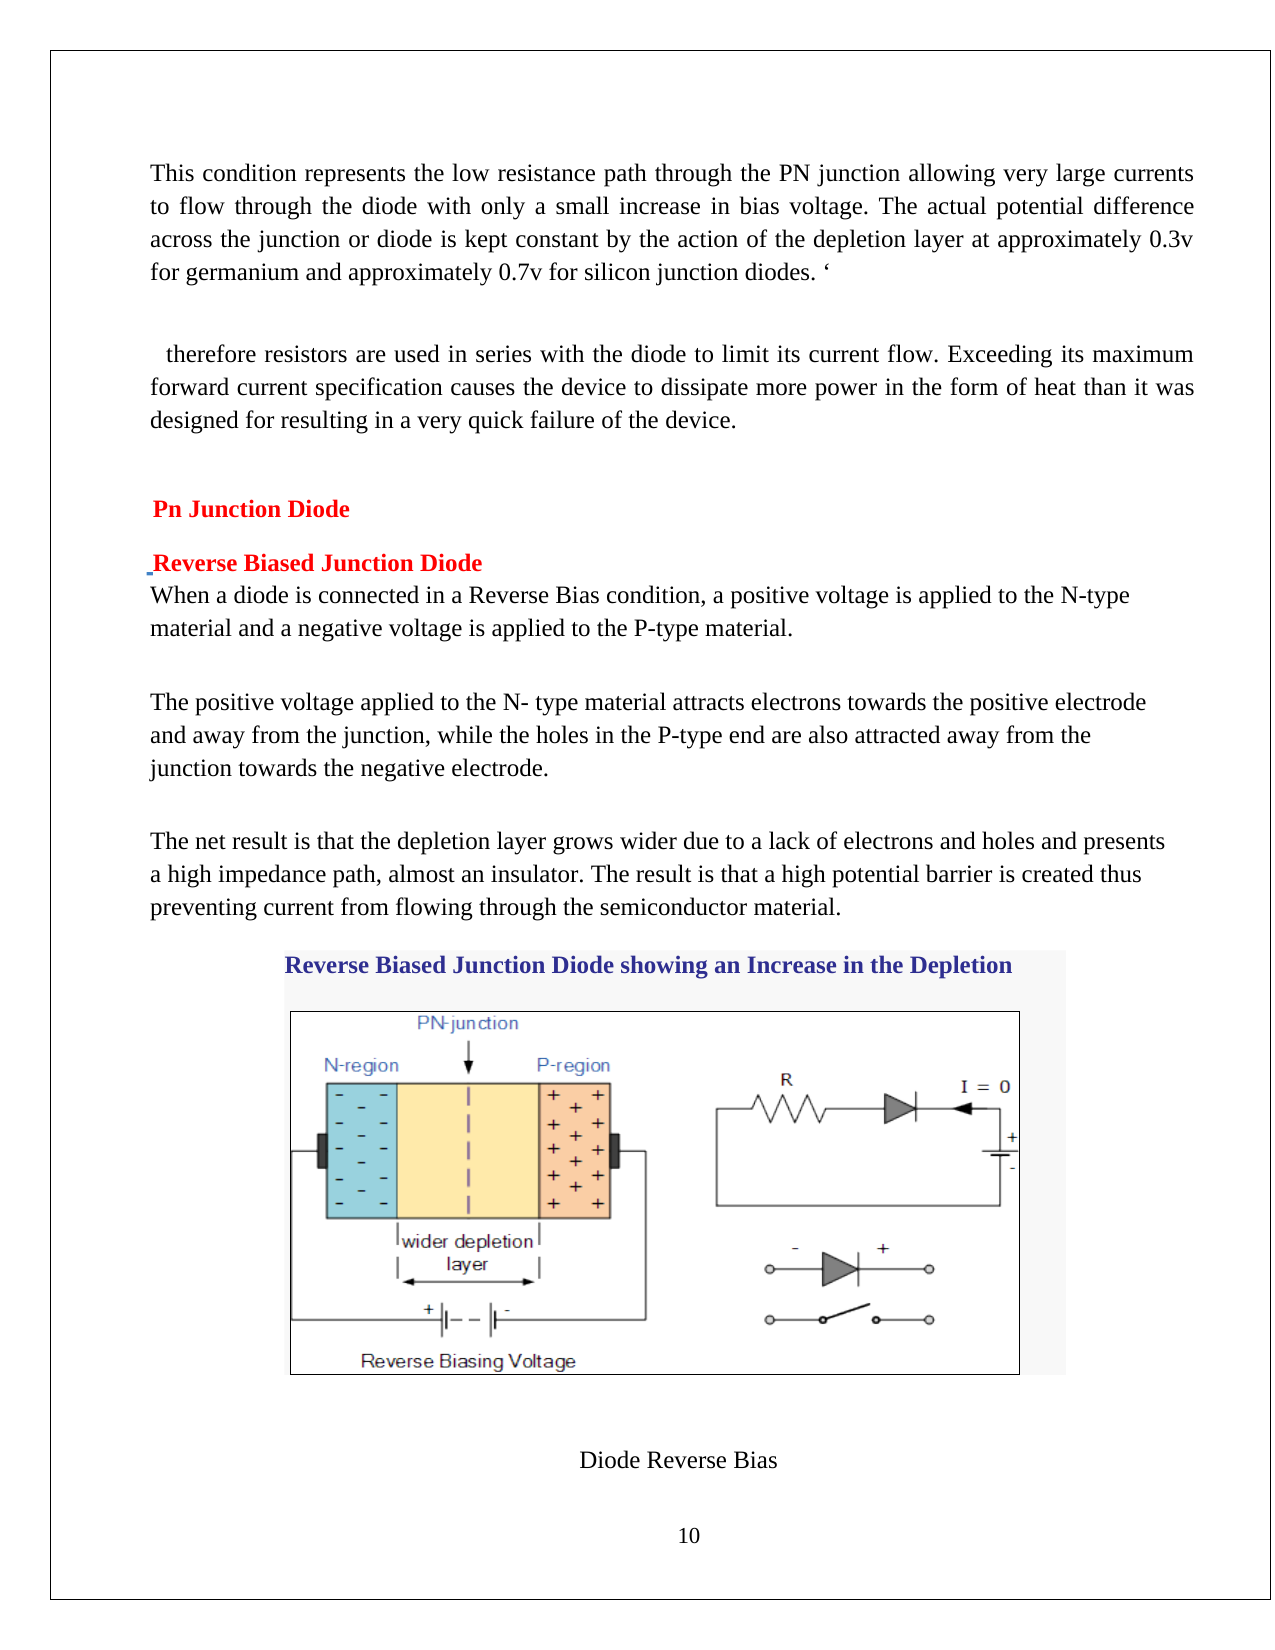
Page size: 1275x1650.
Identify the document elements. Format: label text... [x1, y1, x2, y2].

text Diode Reverse Bias [89, 1445, 1267, 1474]
text therefore resistors are used in series with the diode to limit its current flow. Exceeding its maximum forward current specification causes the device to dissipate more power in the form of heat than it was designed for resulting in a very quick failure of the device. [150, 339, 1196, 434]
subtitle Pn Junction Diode [153, 494, 1270, 522]
text When a diode is connected in a Reverse Bias condition, a positive voltage is applied to the N-type material and a negative voltage is applied to the P-type material. [150, 580, 1166, 642]
text This condition represents the low resistance path through the PN junction allowing very large currents to flow through the diode with only a small increase in bias voltage. The actual potential difference across the junction or diode is kept constant by the action of the depletion layer at approximately 0.3v for germanium and approximately 0.7v for silicon junction diodes. ‘ [150, 158, 1196, 286]
text The net result is that the depletion layer grows wider due to a lack of electrons and holes and presents a high impedance path, almost an insulator. The result is that a high potential barrier is created thus preventing current from flowing through the semiconductor material. [150, 826, 1166, 921]
picture [291, 1012, 1019, 1374]
text The positive voltage applied to the N- type material attracts electrons towards the positive electrode and away from the junction, while the holes in the P-type end are also attracted away from the junction towards the negative electrode. [150, 687, 1166, 782]
text Reverse Biased Junction Diode [153, 548, 1270, 576]
